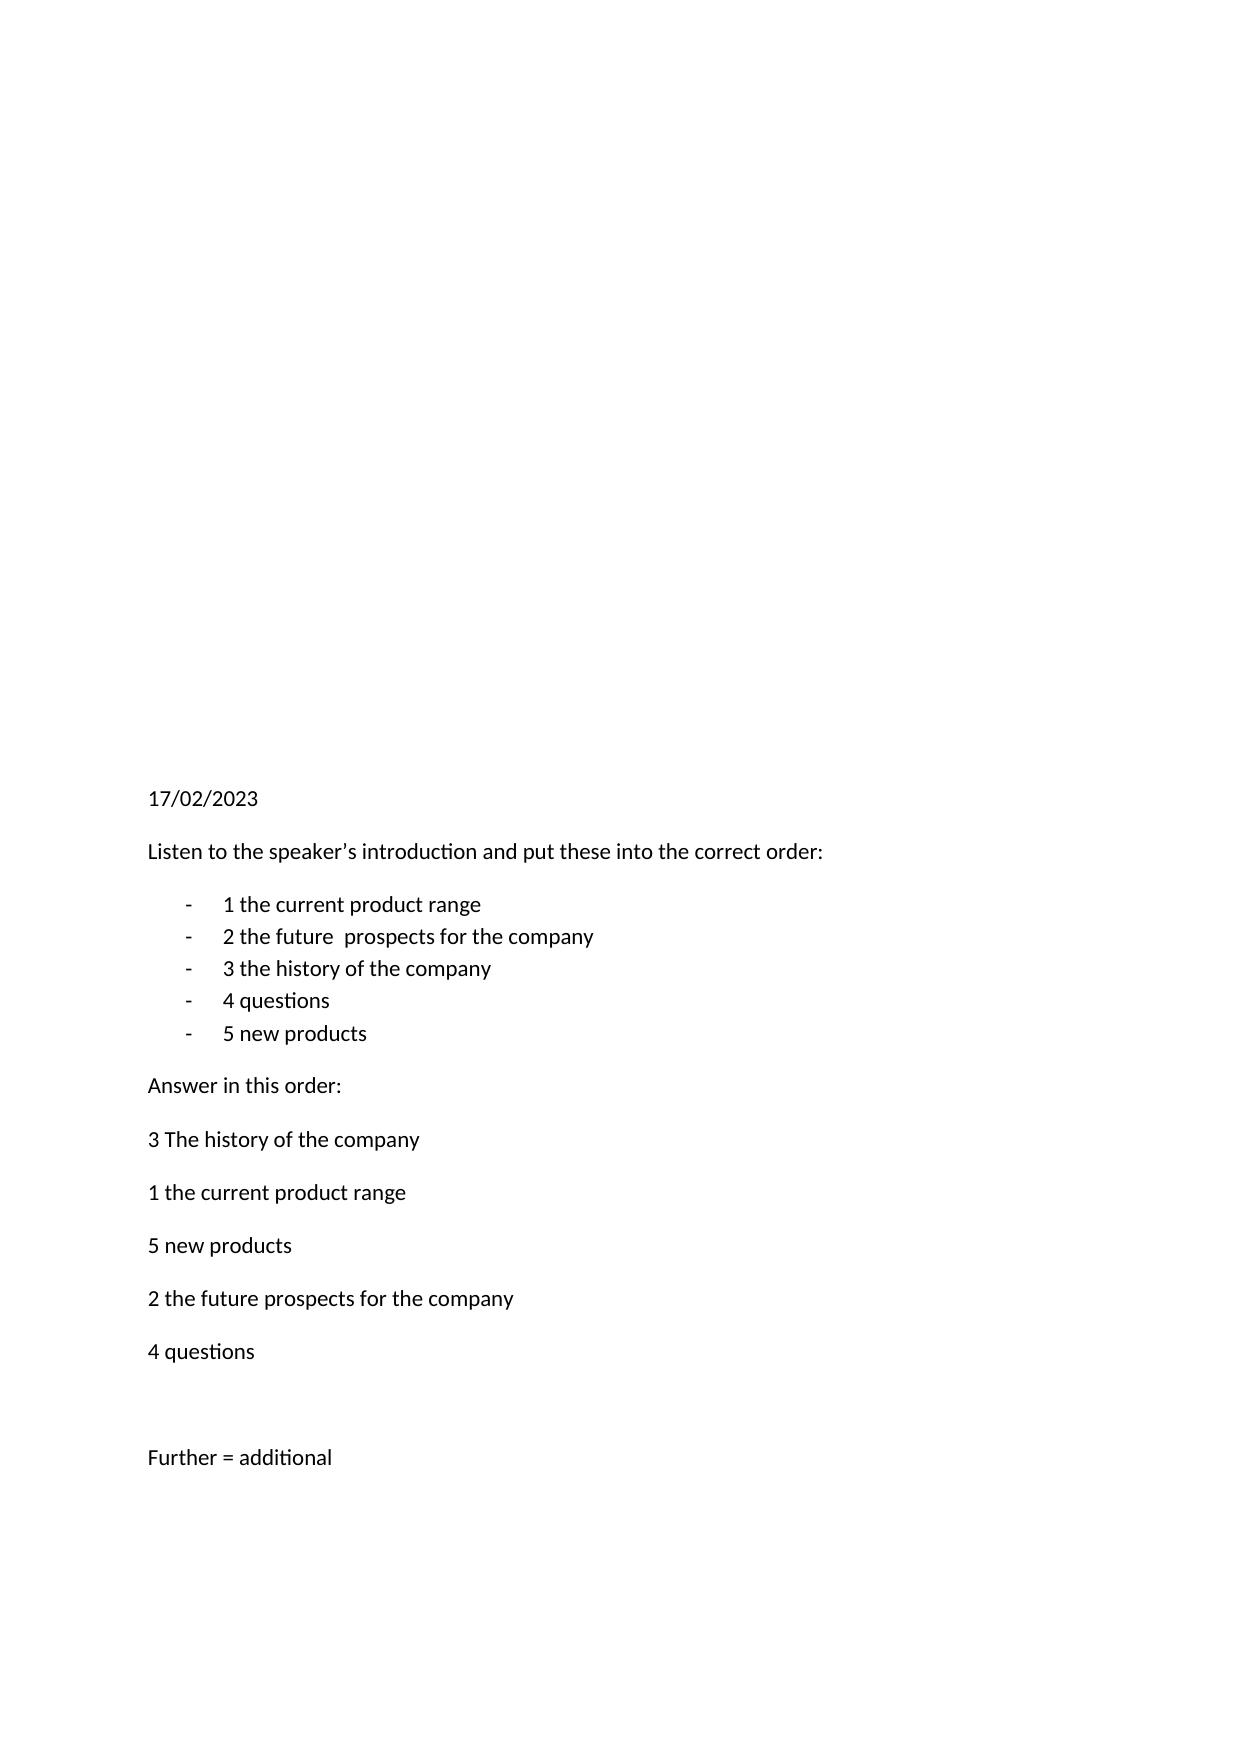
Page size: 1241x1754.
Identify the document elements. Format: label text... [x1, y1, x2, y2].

text Listen to the speaker’s introduction and put these into the correct order: [148, 837, 1093, 865]
text 3 The history of the company [148, 1125, 1093, 1153]
text Further = additional [148, 1443, 1093, 1471]
list 3 the history of the company [185, 954, 1093, 982]
text 17/02/2023 [148, 784, 1093, 812]
text 4 questions [148, 1337, 1093, 1365]
list 5 new products [185, 1019, 1093, 1047]
text 2 the future prospects for the company [148, 1284, 1093, 1312]
list 2 the future prospects for the company [185, 922, 1093, 950]
list 4 questions [185, 986, 1093, 1014]
text 1 the current product range [148, 1178, 1093, 1206]
text 5 new products [148, 1231, 1093, 1259]
list 1 the current product range [185, 890, 1093, 918]
text Answer in this order: [148, 1072, 1093, 1100]
